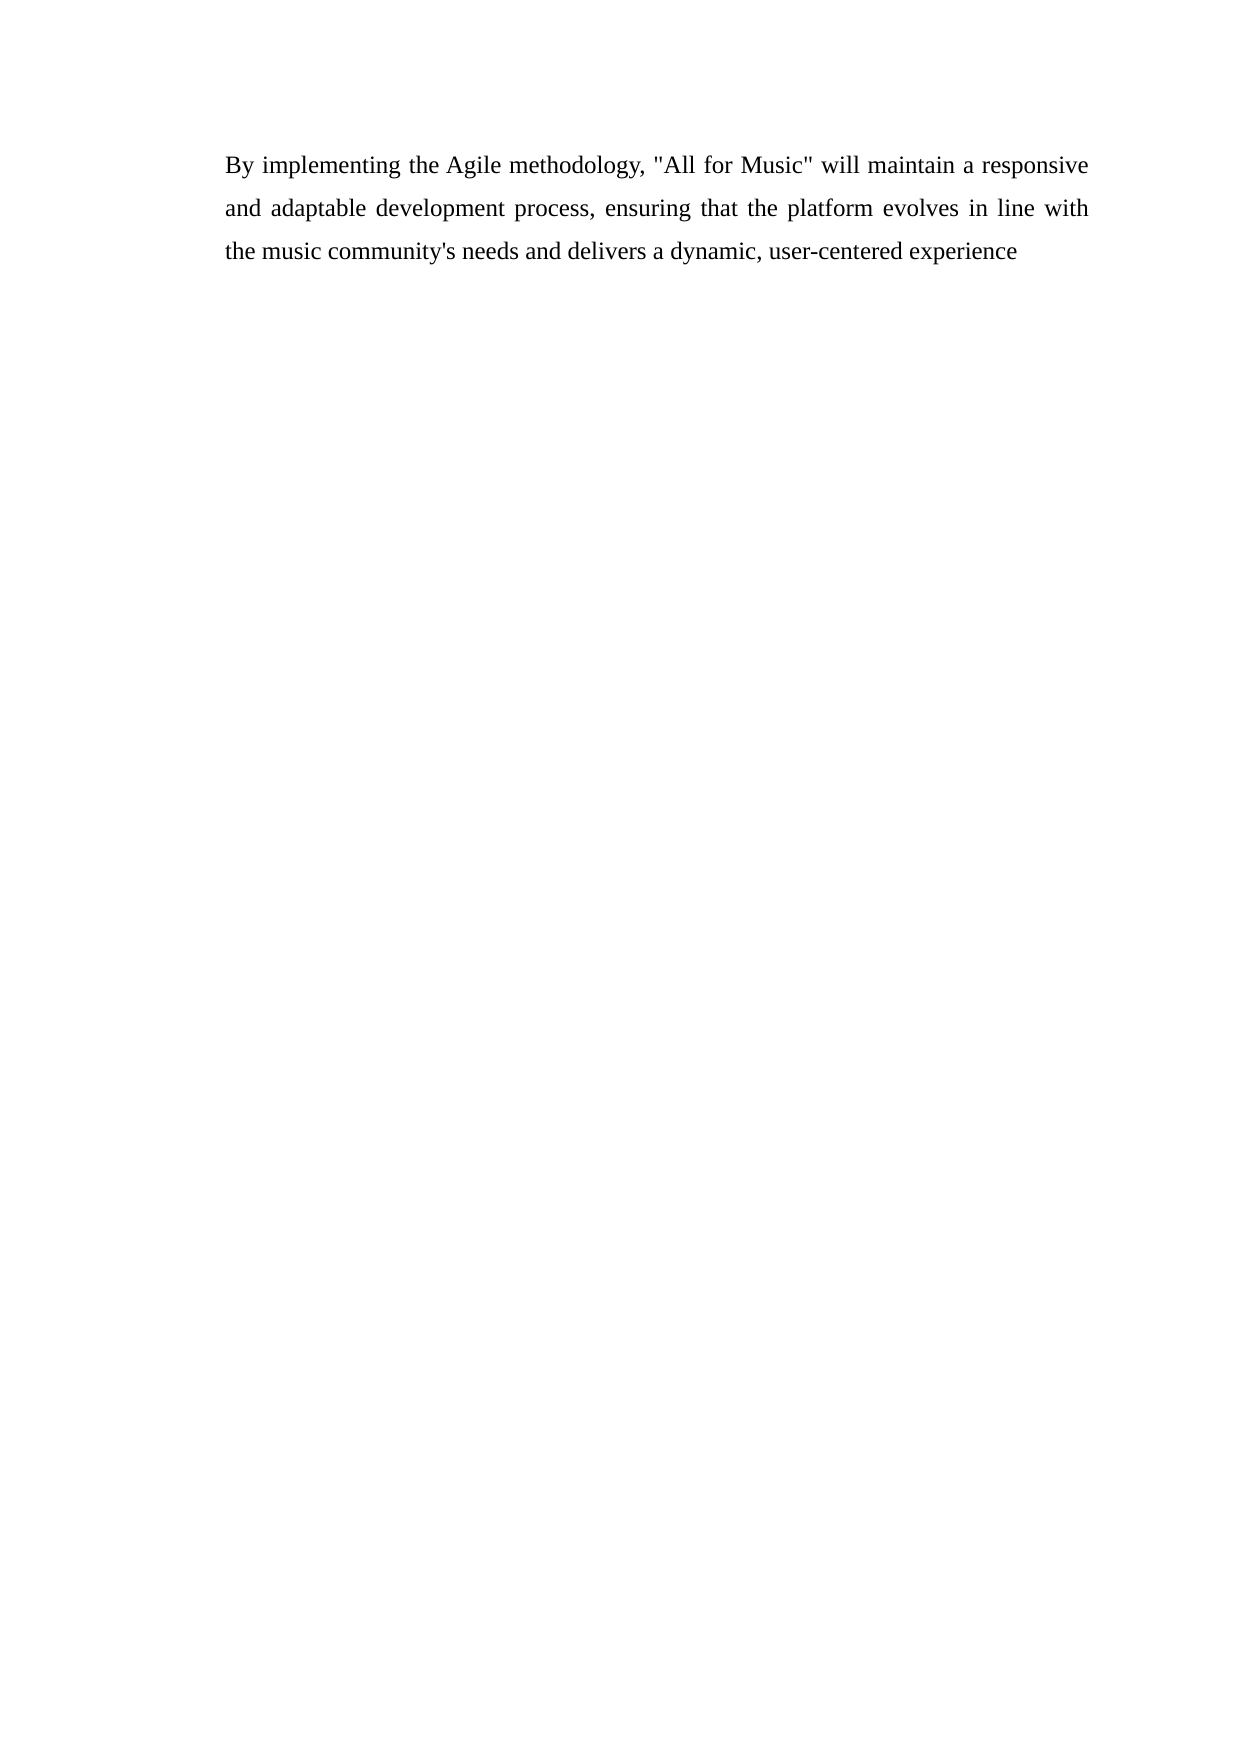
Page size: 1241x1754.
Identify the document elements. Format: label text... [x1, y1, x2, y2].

text By implementing the Agile methodology, "All for Music" will maintain a responsive and adaptable development process, ensuring that the platform evolves in line with the music community's needs and delivers a dynamic, user-centered experience [225, 150, 1090, 265]
